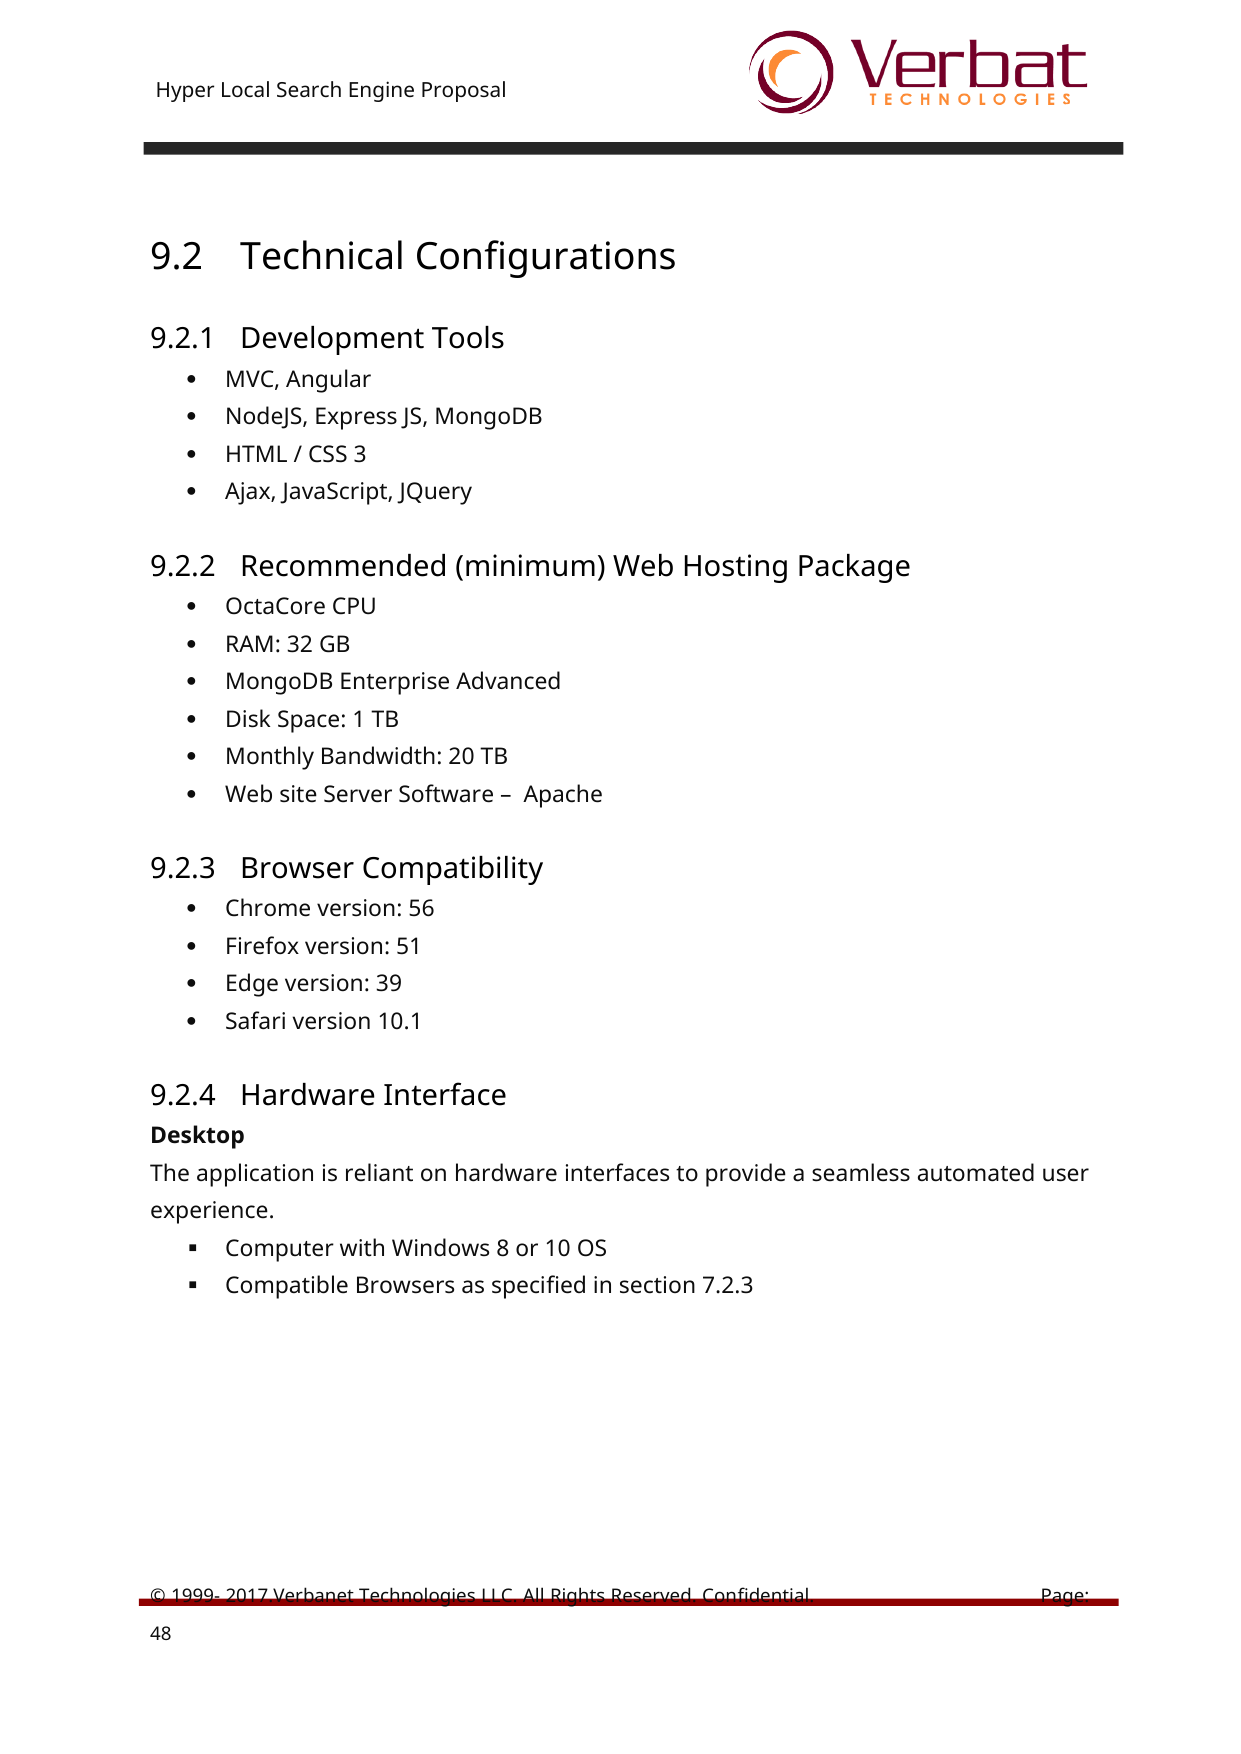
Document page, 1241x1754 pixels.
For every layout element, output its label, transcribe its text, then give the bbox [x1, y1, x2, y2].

subtitle Hardware Interface [150, 1074, 1090, 1114]
list Computer with Windows 8 or 10 OS [187, 1226, 1090, 1264]
subtitle Development Tools [150, 318, 1090, 357]
text Desktop [150, 1114, 1090, 1151]
list Monthly Bandwidth: 20 TB [187, 734, 1090, 772]
list Compatible Browsers as specified in section 7.2.3 [187, 1264, 1090, 1301]
subtitle Browser Compatibility [150, 847, 1090, 887]
list Edge version: 39 [187, 962, 1090, 999]
list Safari version 10.1 [187, 999, 1090, 1037]
list Ajax, JavaScript, JQuery [187, 470, 1090, 507]
list HTML / CSS 3 [187, 432, 1090, 470]
list RAM: 32 GB [187, 622, 1090, 659]
list Firefox version: 51 [187, 924, 1090, 962]
list Disk Space: 1 TB [187, 697, 1090, 734]
list NodeJS, Express JS, MongoDB [187, 395, 1090, 432]
list MVC, Angular [187, 357, 1090, 395]
text The application is reliant on hardware interfaces to provide a seamless automated user experience. [150, 1151, 1090, 1226]
list Web site Server Software – Apache [187, 772, 1090, 809]
picture [745, 26, 1089, 114]
list Chrome version: 56 [187, 887, 1090, 924]
subtitle Recommended (minimum) Web Hosting Package [150, 545, 1090, 584]
list MongoDB Enterprise Advanced [187, 659, 1090, 697]
list OctaCore CPU [187, 584, 1090, 622]
subtitle Technical Configurations [150, 229, 1090, 280]
